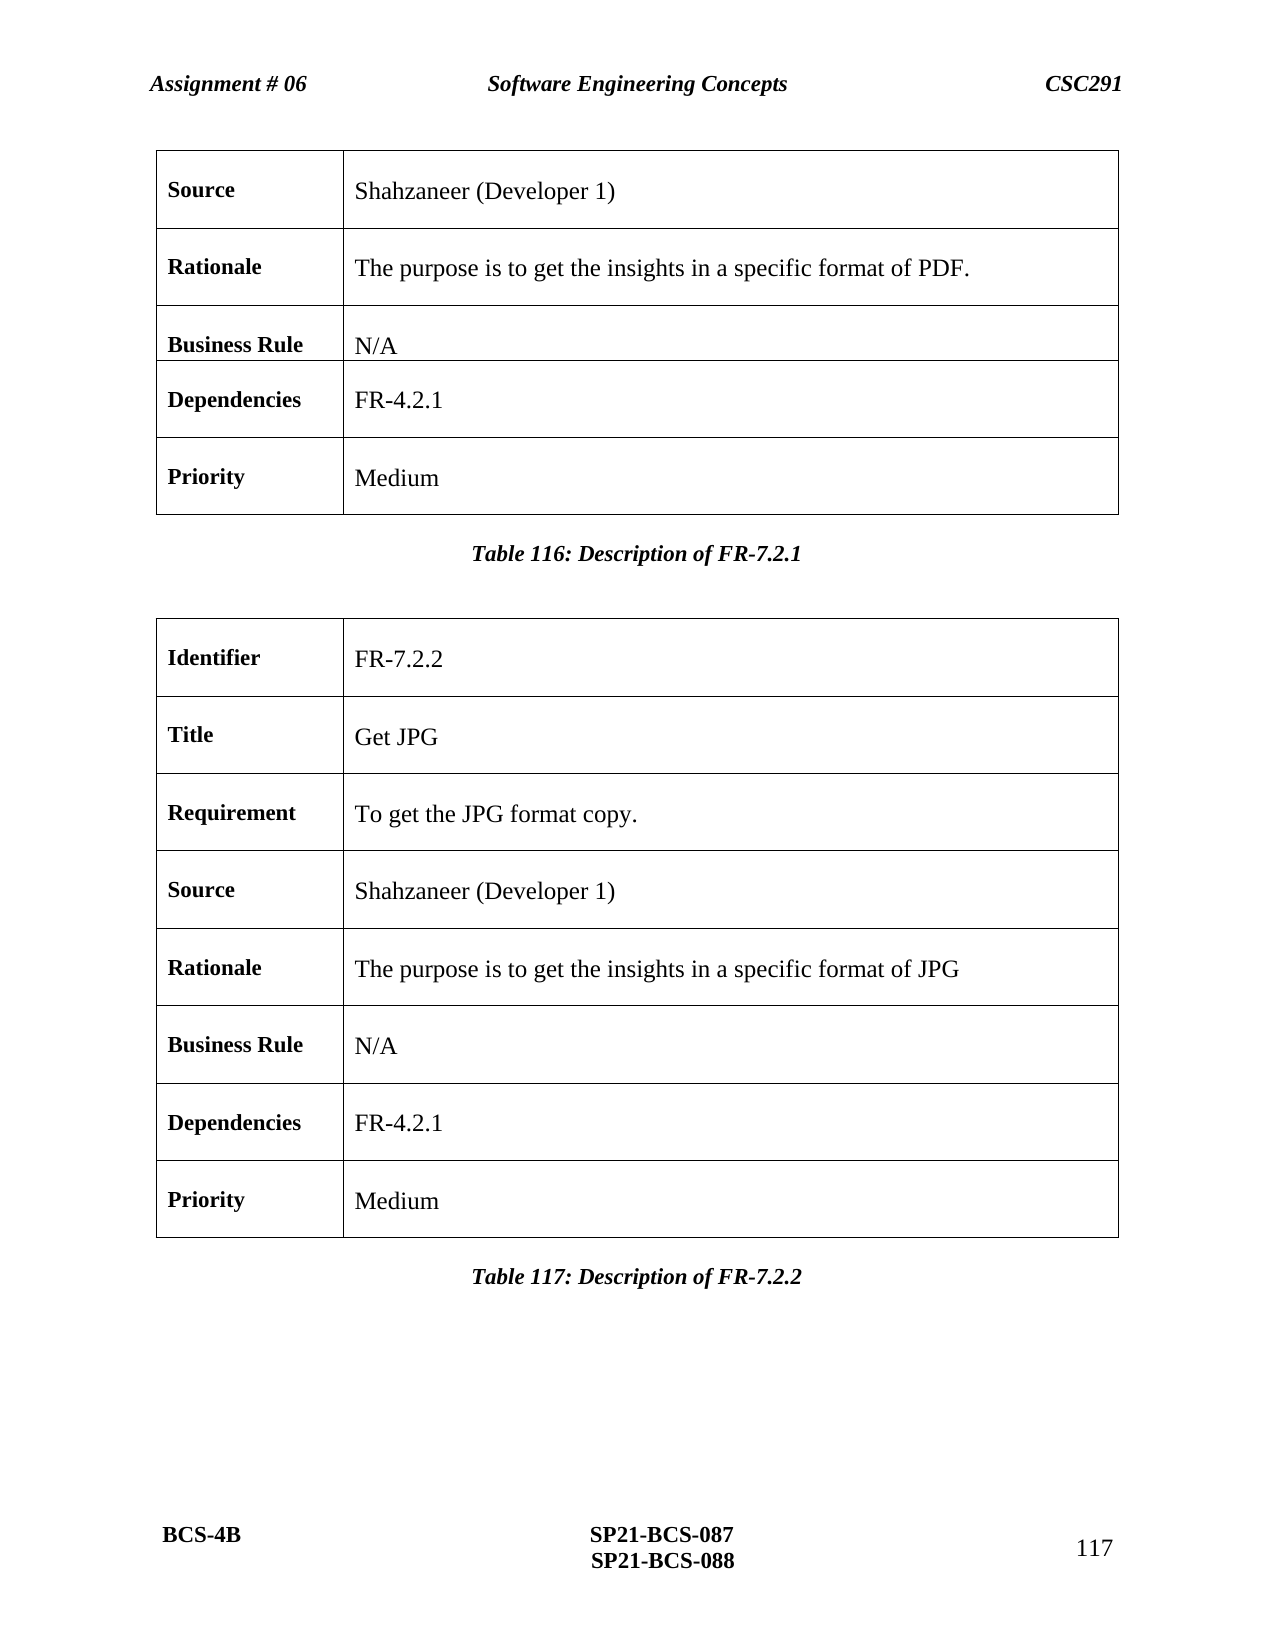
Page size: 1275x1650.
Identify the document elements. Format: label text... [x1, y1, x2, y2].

text Table 116: Description of FR-7.2.1 [150, 540, 1125, 567]
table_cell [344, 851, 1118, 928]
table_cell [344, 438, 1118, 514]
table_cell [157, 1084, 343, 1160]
text Table 117: Description of FR-7.2.2 [150, 1263, 1125, 1290]
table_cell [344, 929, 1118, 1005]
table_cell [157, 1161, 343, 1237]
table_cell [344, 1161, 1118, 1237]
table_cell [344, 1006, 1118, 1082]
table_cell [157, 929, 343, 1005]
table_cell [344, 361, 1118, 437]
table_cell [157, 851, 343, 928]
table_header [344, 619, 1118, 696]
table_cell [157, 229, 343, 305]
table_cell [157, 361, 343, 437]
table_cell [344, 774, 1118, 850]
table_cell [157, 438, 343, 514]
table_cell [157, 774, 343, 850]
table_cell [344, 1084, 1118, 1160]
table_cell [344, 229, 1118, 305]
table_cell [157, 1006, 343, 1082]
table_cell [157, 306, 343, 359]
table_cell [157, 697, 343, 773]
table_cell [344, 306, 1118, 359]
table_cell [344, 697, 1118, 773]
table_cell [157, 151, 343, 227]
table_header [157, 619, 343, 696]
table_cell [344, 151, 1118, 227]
